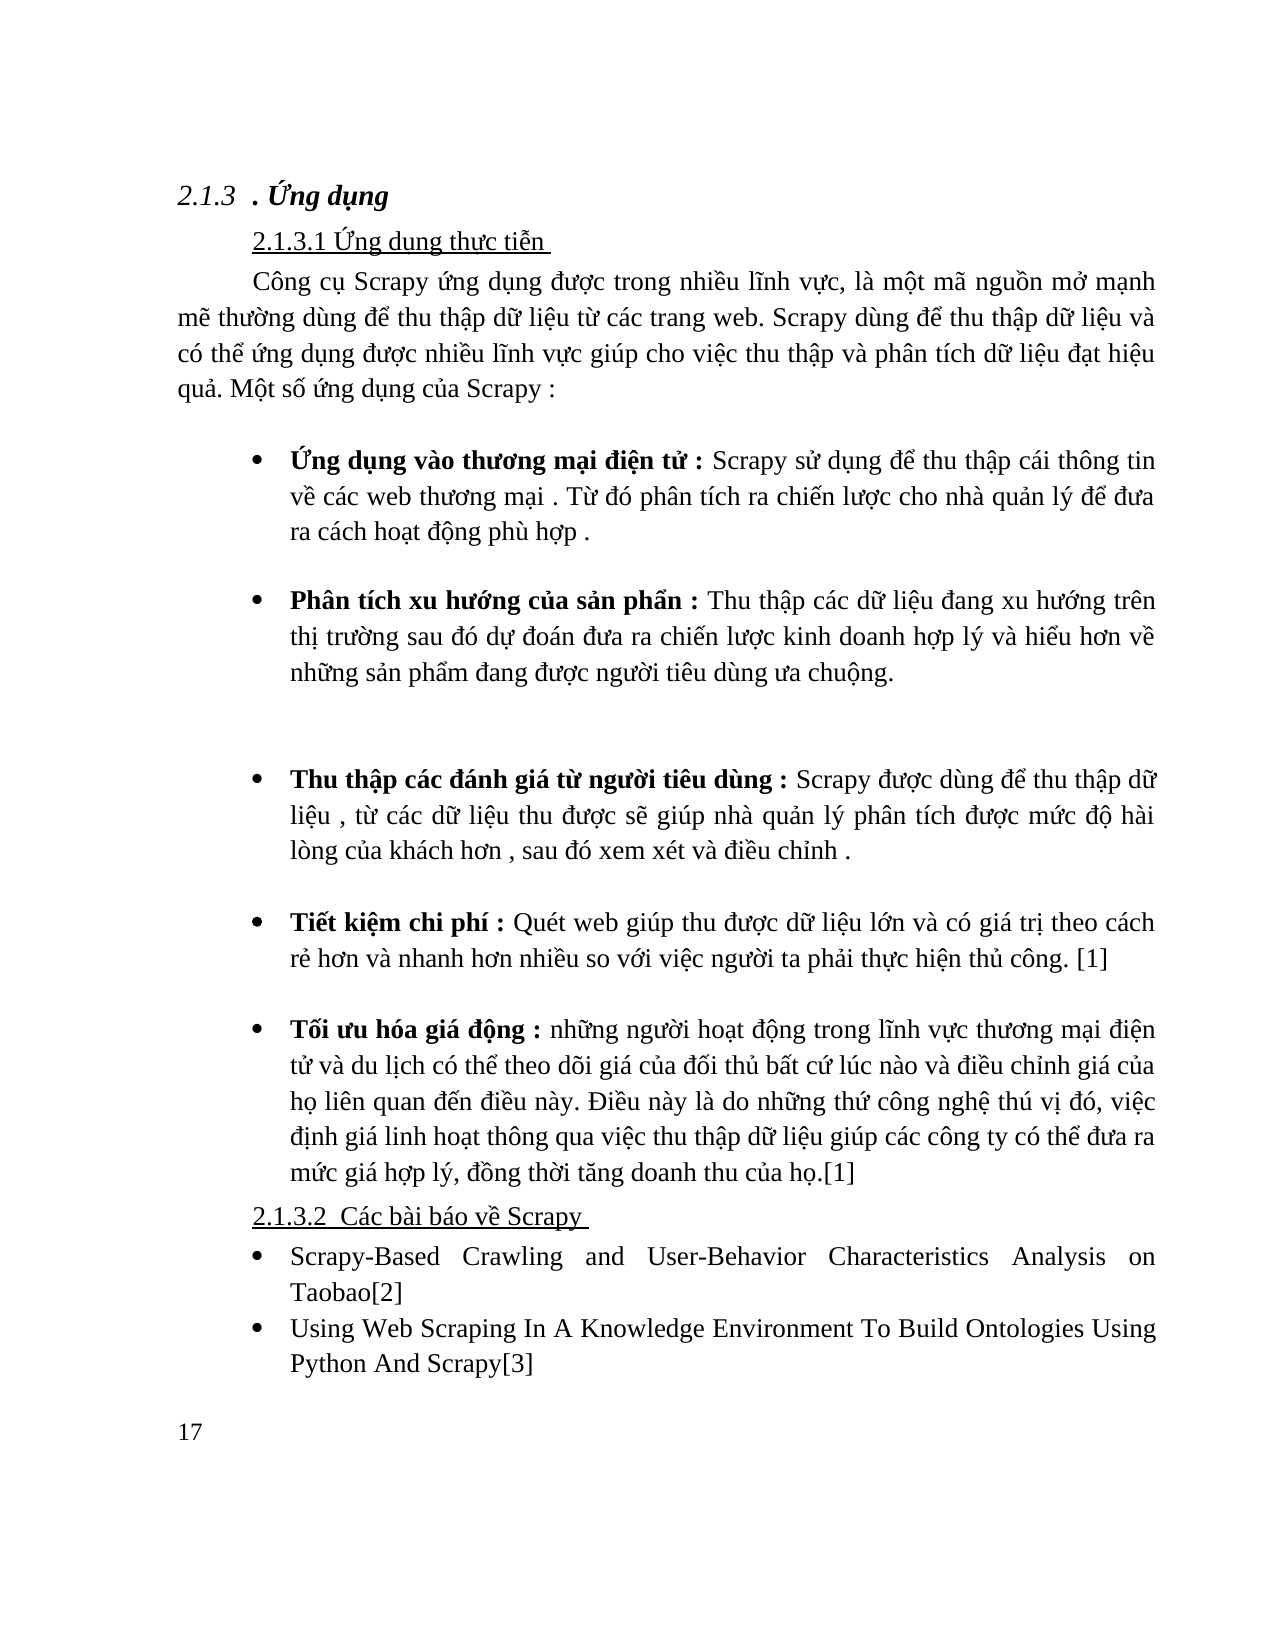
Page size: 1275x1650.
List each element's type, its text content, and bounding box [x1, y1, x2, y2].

subtitle 2.1.3.2 Các bài báo về Scrapy [177, 1200, 1157, 1231]
list Scrapy-Based Crawling and User-Behavior Characteristics Analysis on Taobao[2] [252, 1240, 1157, 1307]
list Thu thập các đánh giá từ người tiêu dùng : Scrapy được dùng để thu thập dữ liệu , từ các dữ liệu thu được sẽ giúp nhà quản lý phân tích được mức độ hài lòng của khách hơn , sau đó xem xét và điều chỉnh . [252, 763, 1157, 866]
list . Ứng dụng [177, 178, 1157, 212]
subtitle 2.1.3.1 Ứng dụng thực tiễn [177, 225, 1157, 256]
list Ứng dụng vào thương mại điện tử : Scrapy sử dụng để thu thập cái thông tin về các web thương mại . Từ đó phân tích ra chiến lược cho nhà quản lý để đưa ra cách hoạt động phù hợp . [252, 444, 1157, 547]
list Tiết kiệm chi phí : Quét web giúp thu được dữ liệu lớn và có giá trị theo cách rẻ hơn và nhanh hơn nhiều so với việc người ta phải thực hiện thủ công. [1] [252, 906, 1157, 973]
list Phân tích xu hướng của sản phẩn : Thu thập các dữ liệu đang xu hướng trên thị trường sau đó dự đoán đưa ra chiến lược kinh doanh hợp lý và hiểu hơn về những sản phẩm đang được người tiêu dùng ưa chuộng. [252, 584, 1157, 687]
list Using Web Scraping In A Knowledge Environment To Build Ontologies Using Python And Scrapy[3] [252, 1312, 1157, 1379]
text Công cụ Scrapy ứng dụng được trong nhiều lĩnh vực, là một mã nguồn mở mạnh mẽ thường dùng để thu thập dữ liệu từ các trang web. Scrapy dùng để thu thập dữ liệu và có thể ứng dụng được nhiều lĩnh vực giúp cho việc thu thập và phân tích dữ liệu đạt hiệu quả. Một số ứng dụng của Scrapy : [177, 265, 1157, 403]
list Tối ưu hóa giá động : những người hoạt động trong lĩnh vực thương mại điện tử và du lịch có thể theo dõi giá của đối thủ bất cứ lúc nào và điều chỉnh giá của họ liên quan đến điều này. Điều này là do những thứ công nghệ thú vị đó, việc định giá linh hoạt thông qua việc thu thập dữ liệu giúp các công ty có thể đưa ra mức giá hợp lý, đồng thời tăng doanh thu của họ.[1] [252, 1013, 1157, 1187]
